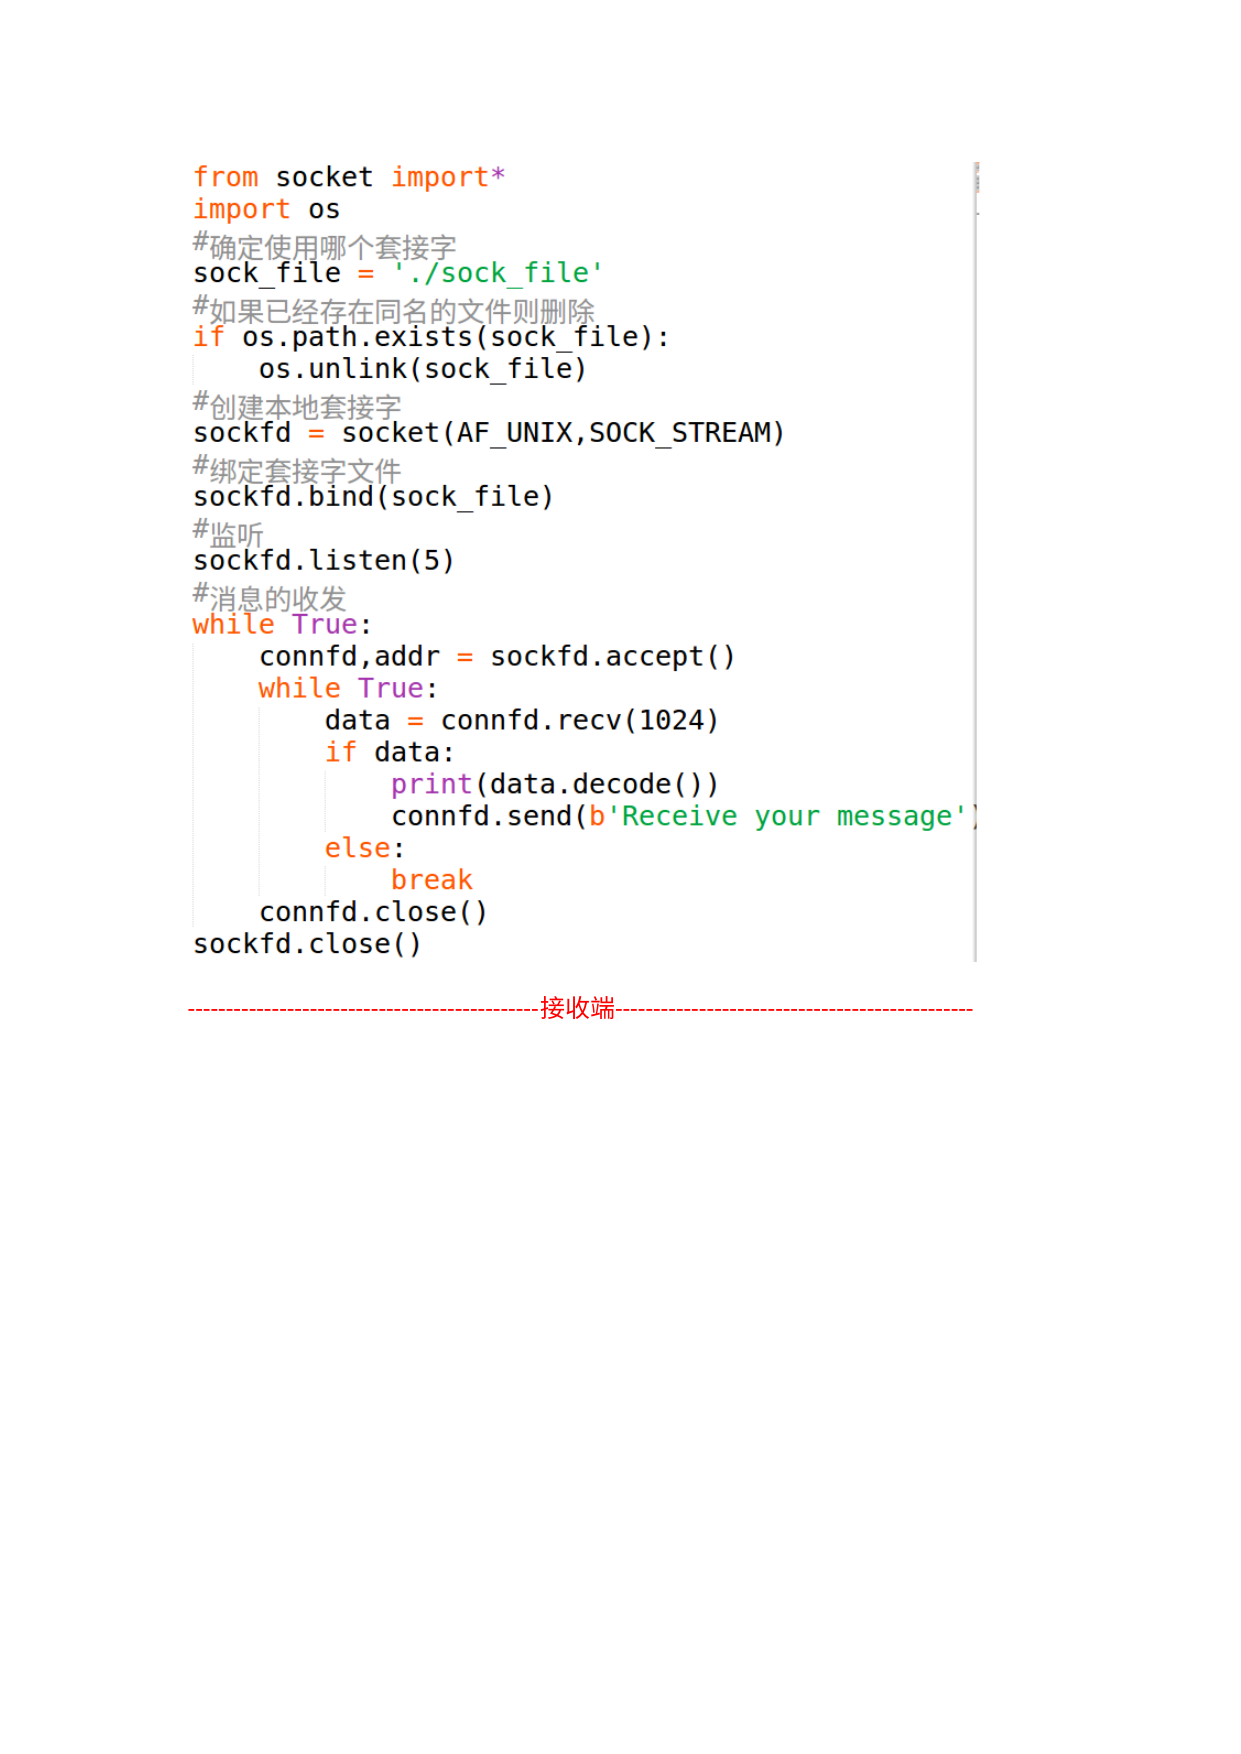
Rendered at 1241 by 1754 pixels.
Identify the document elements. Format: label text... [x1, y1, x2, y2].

text ----------------------------------------------接收端----------------------------------------------- [187, 974, 1053, 1039]
picture [187, 162, 980, 962]
